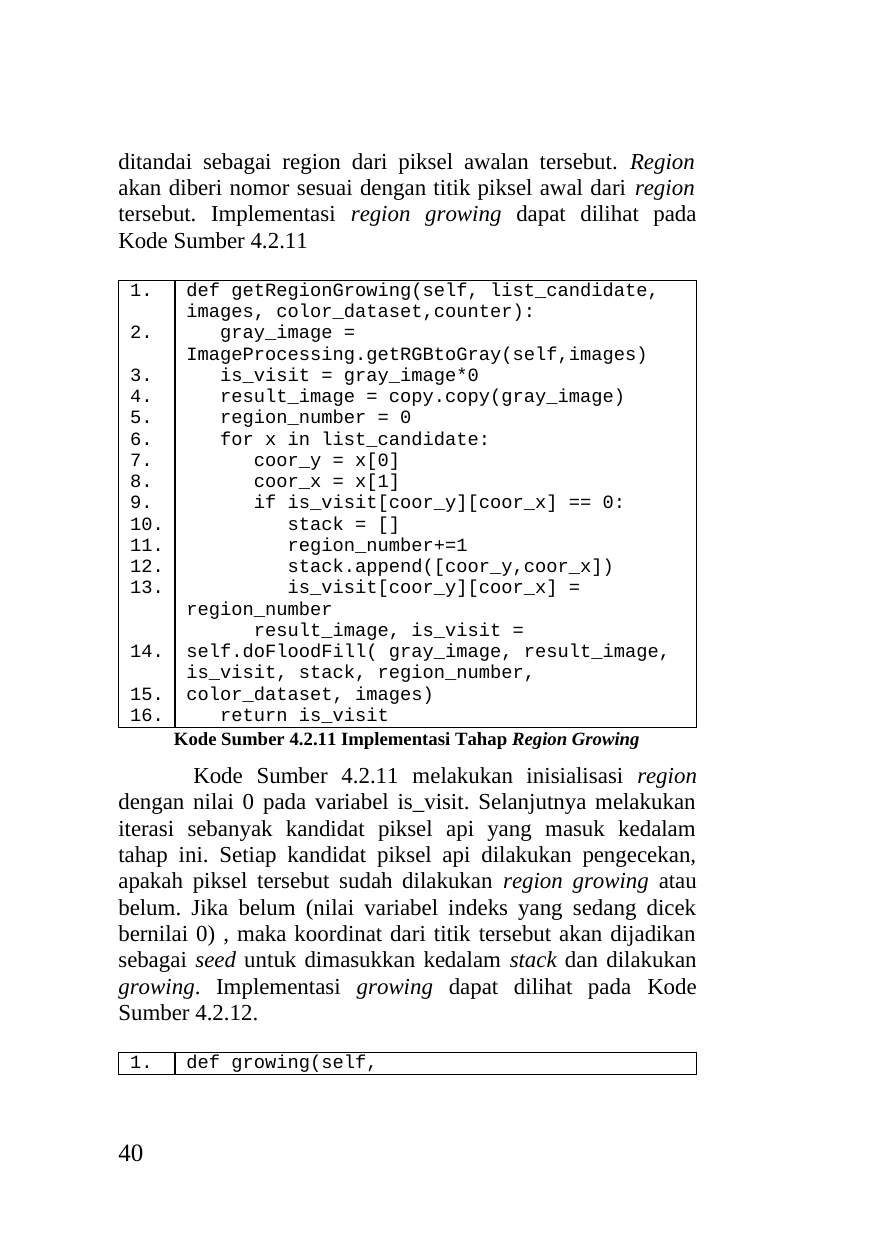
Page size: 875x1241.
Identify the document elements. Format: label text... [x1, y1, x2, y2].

table_header 1. 2. 3. 4. 5. 6. 7. 8. 9. 10. 11. 12. 13. 14. 15. 16. [119, 281, 174, 727]
text Kode Sumber 4.2.11 melakukan inisialisasi region dengan nilai 0 pada variabel is_visit. Selanjutnya melakukan iterasi sebanyak kandidat piksel api yang masuk kedalam tahap ini. Setiap kandidat piksel api dilakukan pengecekan, apakah piksel tersebut sudah dilakukan region growing atau belum. Jika belum (nilai variabel indeks yang sedang dicek bernilai 0) , maka koordinat dari titik tersebut akan dijadikan sebagai seed untuk dimasukkan kedalam stack dan dilakukan growing. Implementasi growing dapat dilihat pada Kode Sumber 4.2.12. [118, 762, 697, 1025]
text Kode Sumber 4.2.11 Implementasi Tahap Region Growing [118, 728, 697, 749]
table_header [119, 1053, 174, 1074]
table_header def getRegionGrowing(self, list_candidate, images, color_dataset,counter): gray_image = ImageProcessing.getRGBtoGray(self,images) is_visit = gray_image*0 result_image = copy.copy(gray_image) region_number = 0 for x in list_candidate: coor_y = x[0] coor_x = x[1] if is_visit[coor_y][coor_x] == 0: stack = [] region_number+=1 stack.append([coor_y,coor_x]) is_visit[coor_y][coor_x] = region_number result_image, is_visit = self.doFloodFill( gray_image, result_image, is_visit, stack, region_number, color_dataset, images) return is_visit [176, 281, 696, 727]
